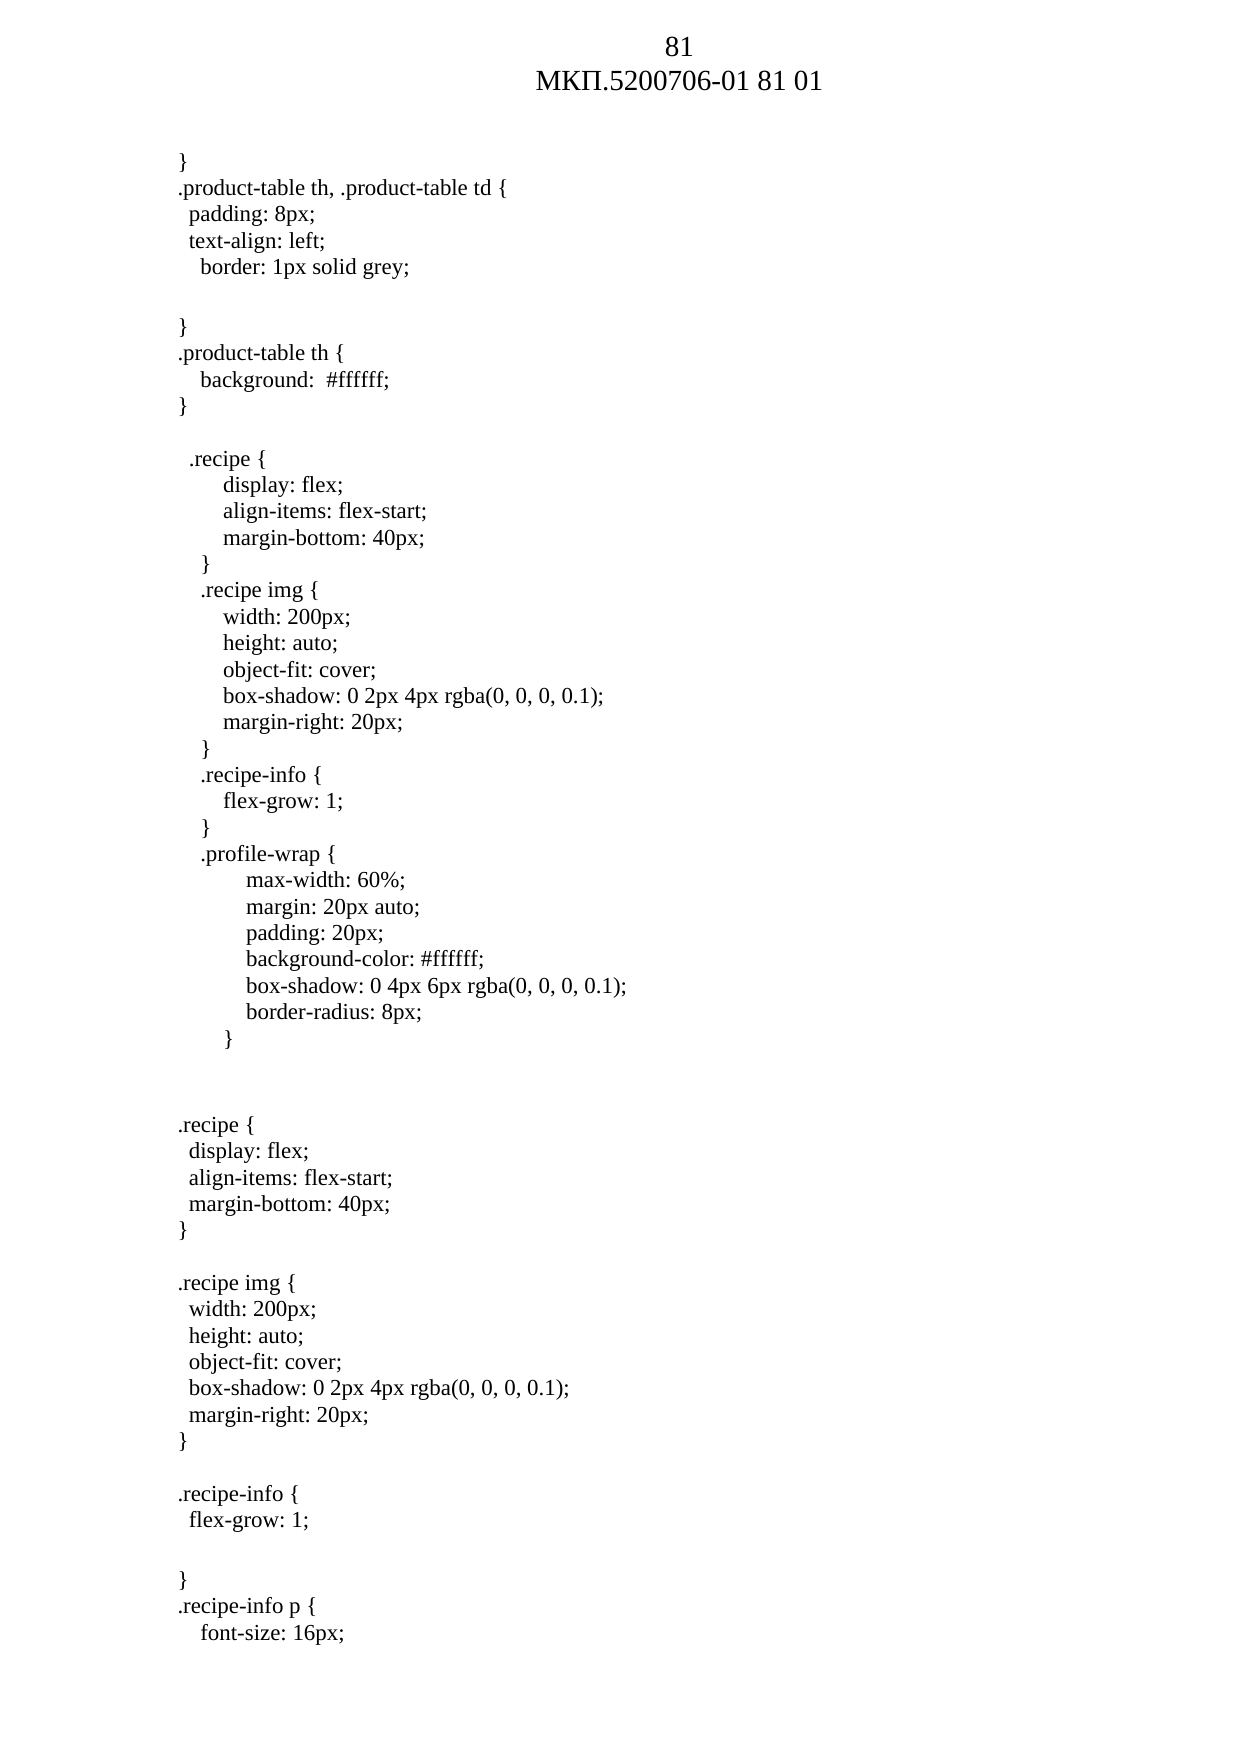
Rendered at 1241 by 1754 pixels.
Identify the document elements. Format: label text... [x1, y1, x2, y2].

text margin-bottom: 40px; [177, 524, 1181, 550]
text max-width: 60%; [177, 866, 1181, 893]
text border: 1px solid grey; [177, 253, 1181, 279]
text .product-table th, .product-table td { [177, 174, 1181, 200]
text font-size: 16px; [177, 1619, 1181, 1645]
text .recipe-info { [177, 1480, 1181, 1506]
text } [177, 1427, 1181, 1453]
text } [177, 392, 1181, 418]
text align-items: flex-start; [177, 497, 1181, 524]
text .recipe { [177, 1111, 1181, 1137]
text } [177, 313, 1181, 339]
text .recipe { [177, 445, 1181, 471]
text .recipe img { [177, 1269, 1181, 1295]
text background-color: #ffffff; [177, 946, 1181, 972]
text margin-right: 20px; [177, 1401, 1181, 1427]
text margin: 20px auto; [177, 893, 1181, 919]
text .profile-wrap { [177, 840, 1181, 866]
text text-align: left; [177, 227, 1181, 253]
text object-fit: cover; [177, 1348, 1181, 1374]
text margin-right: 20px; [177, 708, 1181, 735]
text .product-table th { [177, 339, 1181, 366]
text flex-grow: 1; [177, 787, 1181, 814]
text box-shadow: 0 2px 4px rgba(0, 0, 0, 0.1); [177, 1374, 1181, 1401]
text width: 200px; [177, 603, 1181, 629]
text height: auto; [177, 1322, 1181, 1348]
text border-radius: 8px; [177, 998, 1181, 1024]
text flex-grow: 1; [177, 1506, 1181, 1532]
text display: flex; [177, 471, 1181, 497]
text } [177, 1566, 1181, 1592]
text .recipe-info p { [177, 1592, 1181, 1619]
text box-shadow: 0 2px 4px rgba(0, 0, 0, 0.1); [177, 682, 1181, 708]
text height: auto; [177, 629, 1181, 656]
text .recipe img { [177, 577, 1181, 603]
text padding: 8px; [177, 200, 1181, 227]
text .recipe-info { [177, 761, 1181, 787]
text } [177, 1024, 1181, 1051]
text } [177, 814, 1181, 840]
text object-fit: cover; [177, 656, 1181, 682]
text display: flex; [177, 1137, 1181, 1163]
text background: #ffffff; [177, 366, 1181, 392]
text width: 200px; [177, 1295, 1181, 1322]
text } [177, 148, 1181, 174]
text padding: 20px; [177, 919, 1181, 946]
text } [177, 1216, 1181, 1243]
text } [177, 550, 1181, 577]
text } [177, 735, 1181, 761]
text align-items: flex-start; [177, 1163, 1181, 1190]
text box-shadow: 0 4px 6px rgba(0, 0, 0, 0.1); [177, 972, 1181, 998]
text margin-bottom: 40px; [177, 1190, 1181, 1216]
